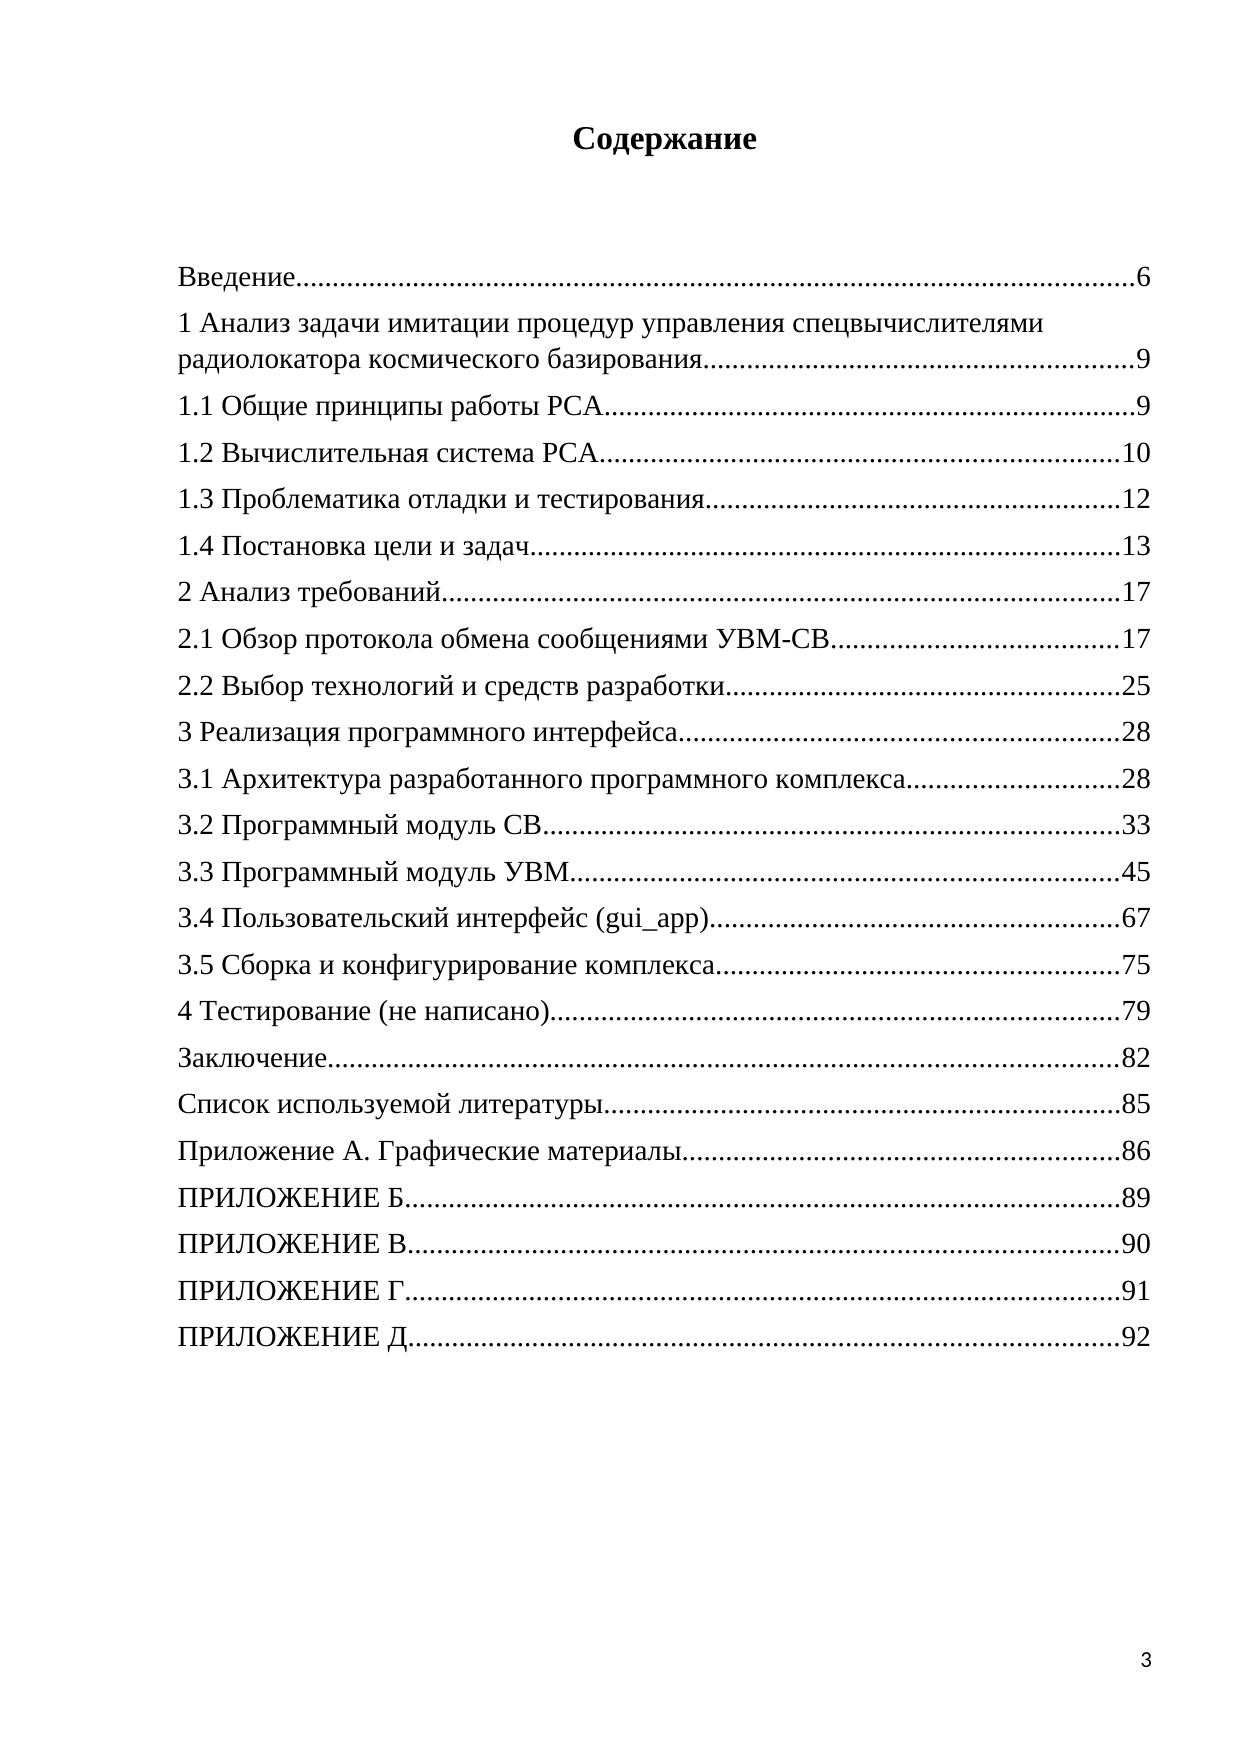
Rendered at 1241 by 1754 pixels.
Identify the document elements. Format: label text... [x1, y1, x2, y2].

text Содержание [177, 118, 1152, 156]
text 2.2 Выбор технологий и средств разработки 25 [177, 668, 1152, 701]
text 3.4 Пользовательский интерфейс (gui_app) 67 [177, 900, 1152, 934]
text 3 Реализация программного интерфейса 28 [177, 714, 1152, 748]
text Введение 6 [177, 259, 1152, 292]
text 3.3 Программный модуль УВМ 45 [177, 854, 1152, 887]
text 1.3 Проблематика отладки и тестирования 12 [177, 481, 1152, 515]
text 3.2 Программный модуль СВ 33 [177, 807, 1152, 841]
text 1.1 Общие принципы работы РСА 9 [177, 388, 1152, 422]
text Приложение А. Графические материалы 86 [177, 1133, 1152, 1167]
text 3.5 Сборка и конфигурирование комплекса 75 [177, 947, 1152, 981]
text 1.2 Вычислительная система РСА 10 [177, 435, 1152, 468]
text ПРИЛОЖЕНИЕ Г. 91 [177, 1273, 1152, 1306]
text 1.4 Постановка цели и задач 13 [177, 528, 1152, 561]
text 3.1 Архитектура разработанного программного комплекса 28 [177, 761, 1152, 794]
text 1 Анализ задачи имитации процедур управления спецвычислителями радиолокатора космического базирования 9 [177, 306, 1152, 375]
text ПРИЛОЖЕНИЕ В. 90 [177, 1226, 1152, 1260]
text 2.1 Обзор протокола обмена сообщениями УВМ-СВ 17 [177, 621, 1152, 654]
text ПРИЛОЖЕНИЕ Д. 92 [177, 1319, 1152, 1353]
text Список используемой литературы 85 [177, 1087, 1152, 1120]
text Заключение 82 [177, 1040, 1152, 1074]
text 2 Анализ требований 17 [177, 574, 1152, 608]
text 4 Тестирование (не написано) 79 [177, 993, 1152, 1027]
text ПРИЛОЖЕНИЕ Б. 89 [177, 1180, 1152, 1213]
